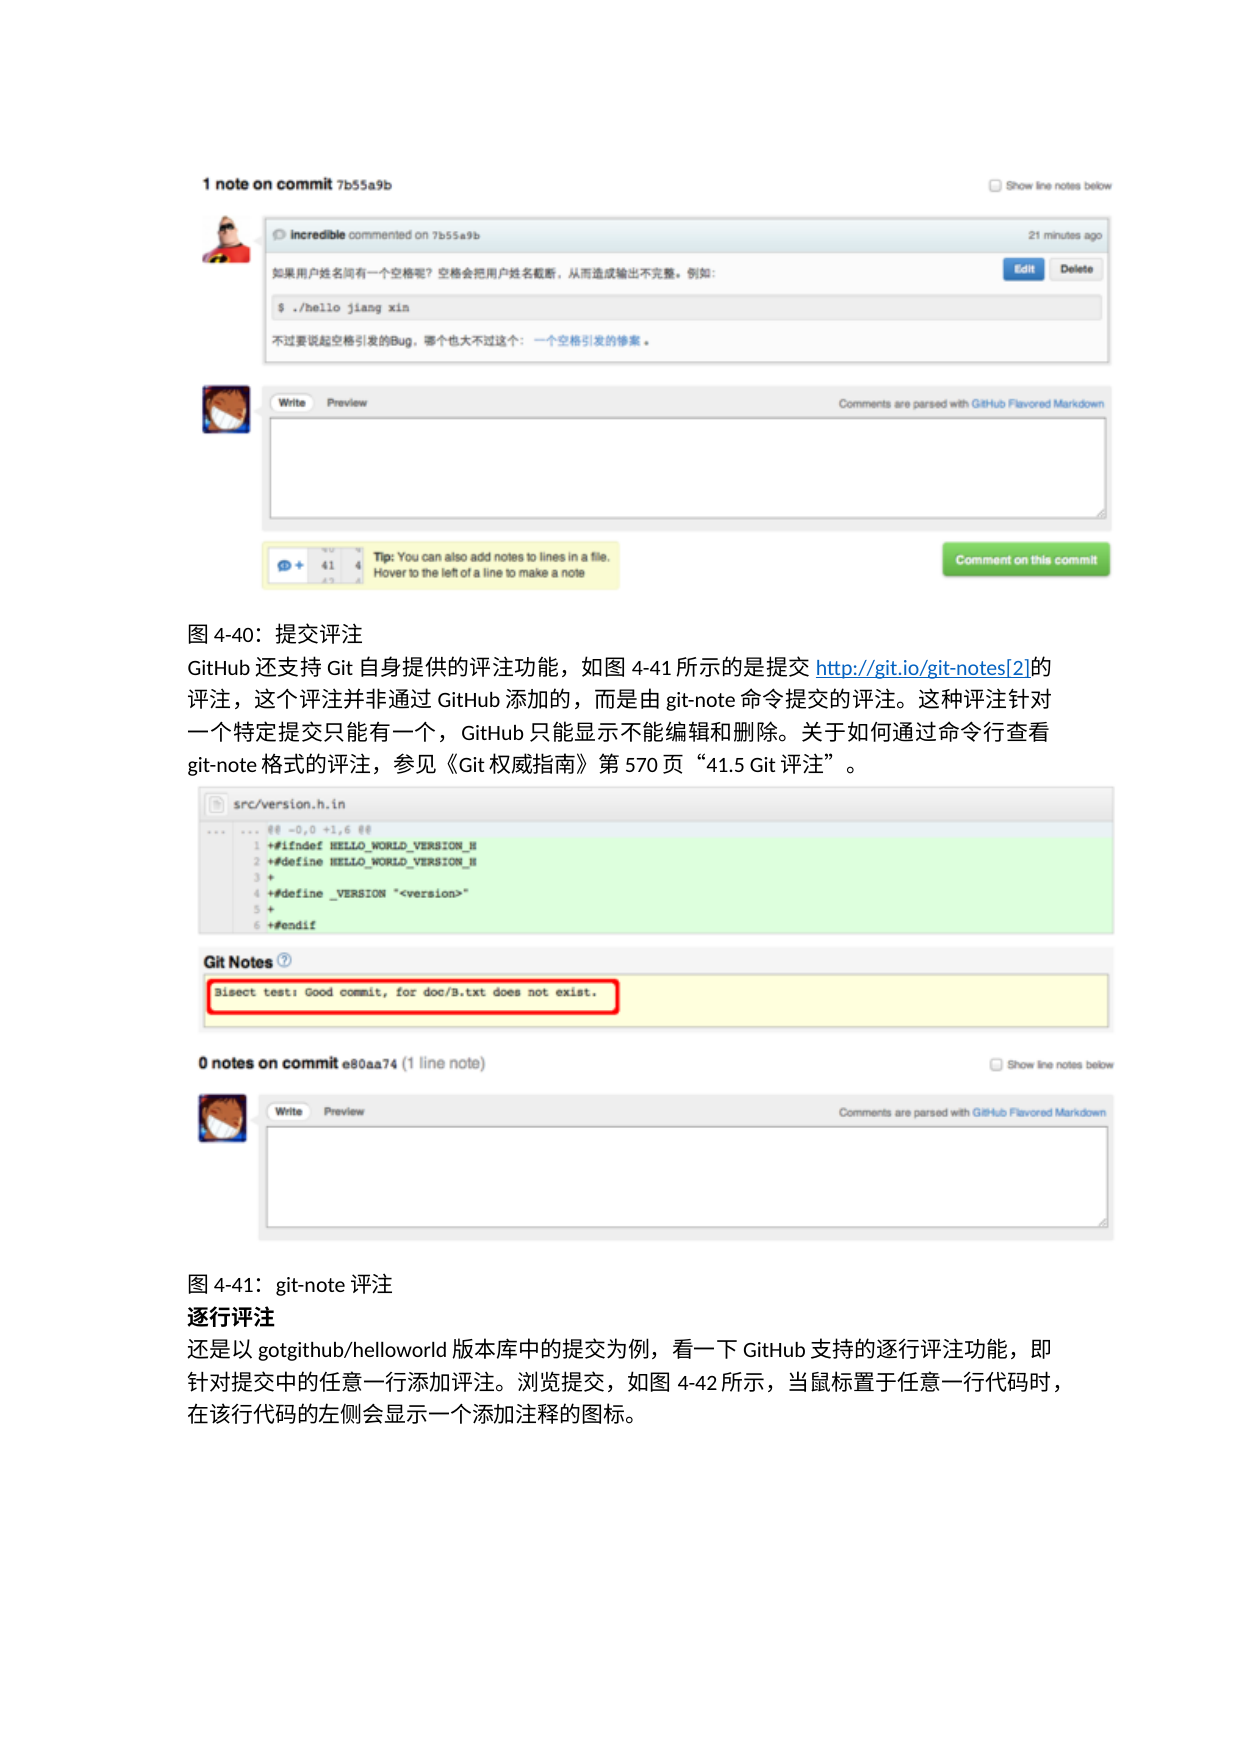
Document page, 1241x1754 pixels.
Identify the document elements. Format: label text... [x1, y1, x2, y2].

text 逐行评注 [187, 1299, 1053, 1332]
picture [187, 779, 1125, 1250]
text 图4-41：git-note评注 [187, 1267, 1053, 1299]
text 还是以gotgithub/helloworld版本库中的提交为例，看一下GitHub支持的逐行评注功能，即针对提交中的任意一行添加评注。浏览提交，如图4-42所示，当鼠标置于任意一行代码时，在该行代码的左侧会显示一个添加注释的图标。 [187, 1332, 1053, 1429]
text 图4-40：提交评注 [187, 617, 1053, 649]
picture [187, 162, 1125, 606]
text GitHub还支持Git自身提供的评注功能，如图4-41所示的是提交http://git.io/git-notes[2]的评注，这个评注并非通过GitHub添加的，而是由git-note命令提交的评注。这种评注针对一个特定提交只能有一个，GitHub只能显示不能编辑和删除。关于如何通过命令行查看git-note格式的评注，参见《Git权威指南》第570页“41.5 Git评注”。 [187, 649, 1053, 779]
